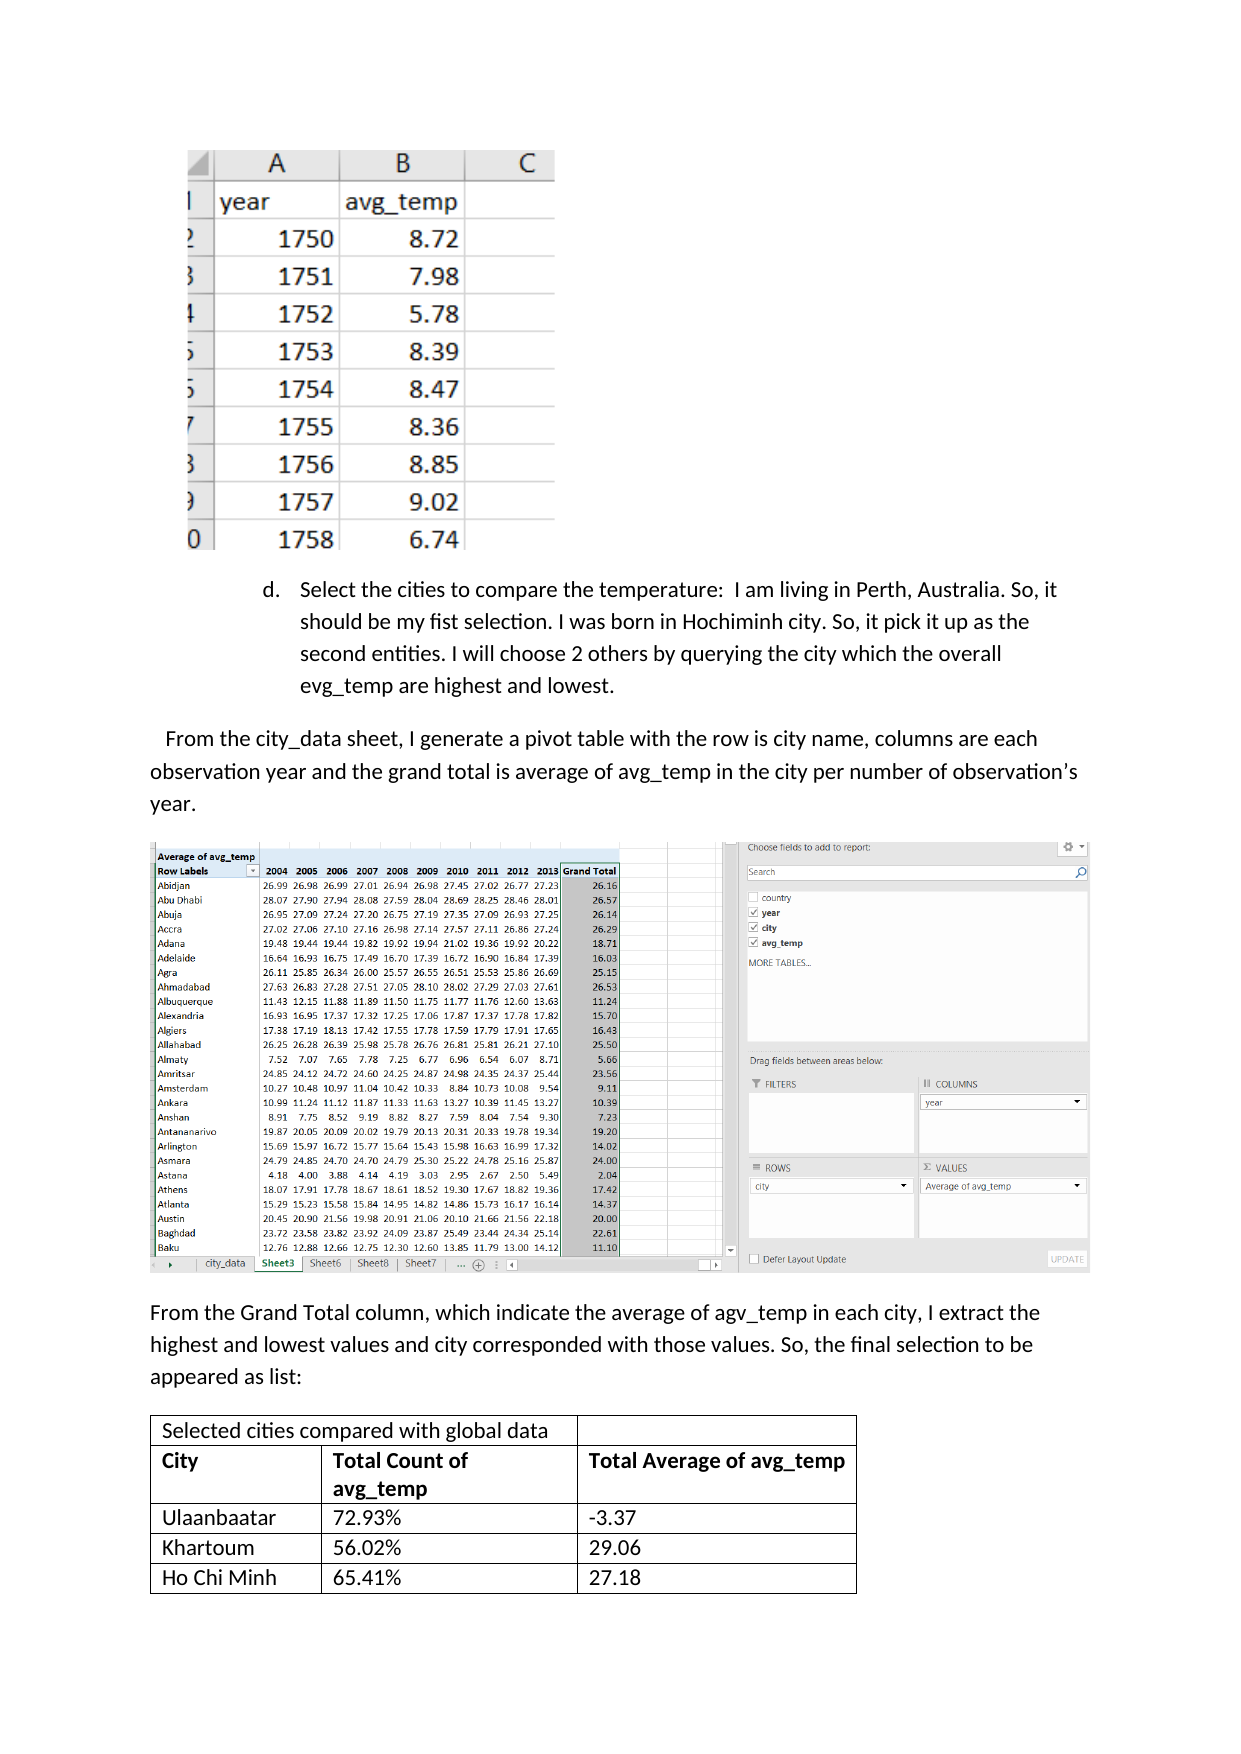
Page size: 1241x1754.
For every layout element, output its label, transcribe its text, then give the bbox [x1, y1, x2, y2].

table_cell 27.18 [578, 1564, 856, 1592]
table_cell 56.02% [322, 1534, 577, 1562]
table_cell 65.41% [322, 1564, 577, 1592]
text From the city_data sheet, I generate a pivot table with the row is city name, columns are each observation year and the grand total is average of avg_temp in the city per number of observation’s year. [150, 724, 1090, 817]
list Select the cities to compare the temperature: I am living in Perth, Australia. So, it should be my fist selection. I was born in Hochiminh city. So, it pick it up as the second entities. I will choose 2 others by querying the city which the overall evg_temp are highest and lowest. [262, 575, 1090, 699]
picture [150, 842, 1091, 1273]
table_cell Ulaanbaatar [151, 1504, 321, 1532]
table_cell Khartoum [151, 1534, 321, 1562]
table_header [578, 1416, 856, 1445]
table_cell -3.37 [578, 1504, 856, 1532]
table_cell Ho Chi Minh City [151, 1564, 321, 1592]
table_cell Total Count of avg_temp [322, 1446, 577, 1502]
picture [187, 150, 555, 550]
text From the Grand Total column, which indicate the average of agv_temp in each city, I extract the highest and lowest values and city corresponded with those values. So, the final selection to be appeared as list: [150, 1298, 1090, 1390]
table_cell 72.93% [322, 1504, 577, 1532]
table_cell Total Average of avg_temp [578, 1446, 856, 1502]
table_cell 29.06 [578, 1534, 856, 1562]
table_cell City [151, 1446, 321, 1502]
table_header Selected cities compared with global data [151, 1416, 577, 1445]
